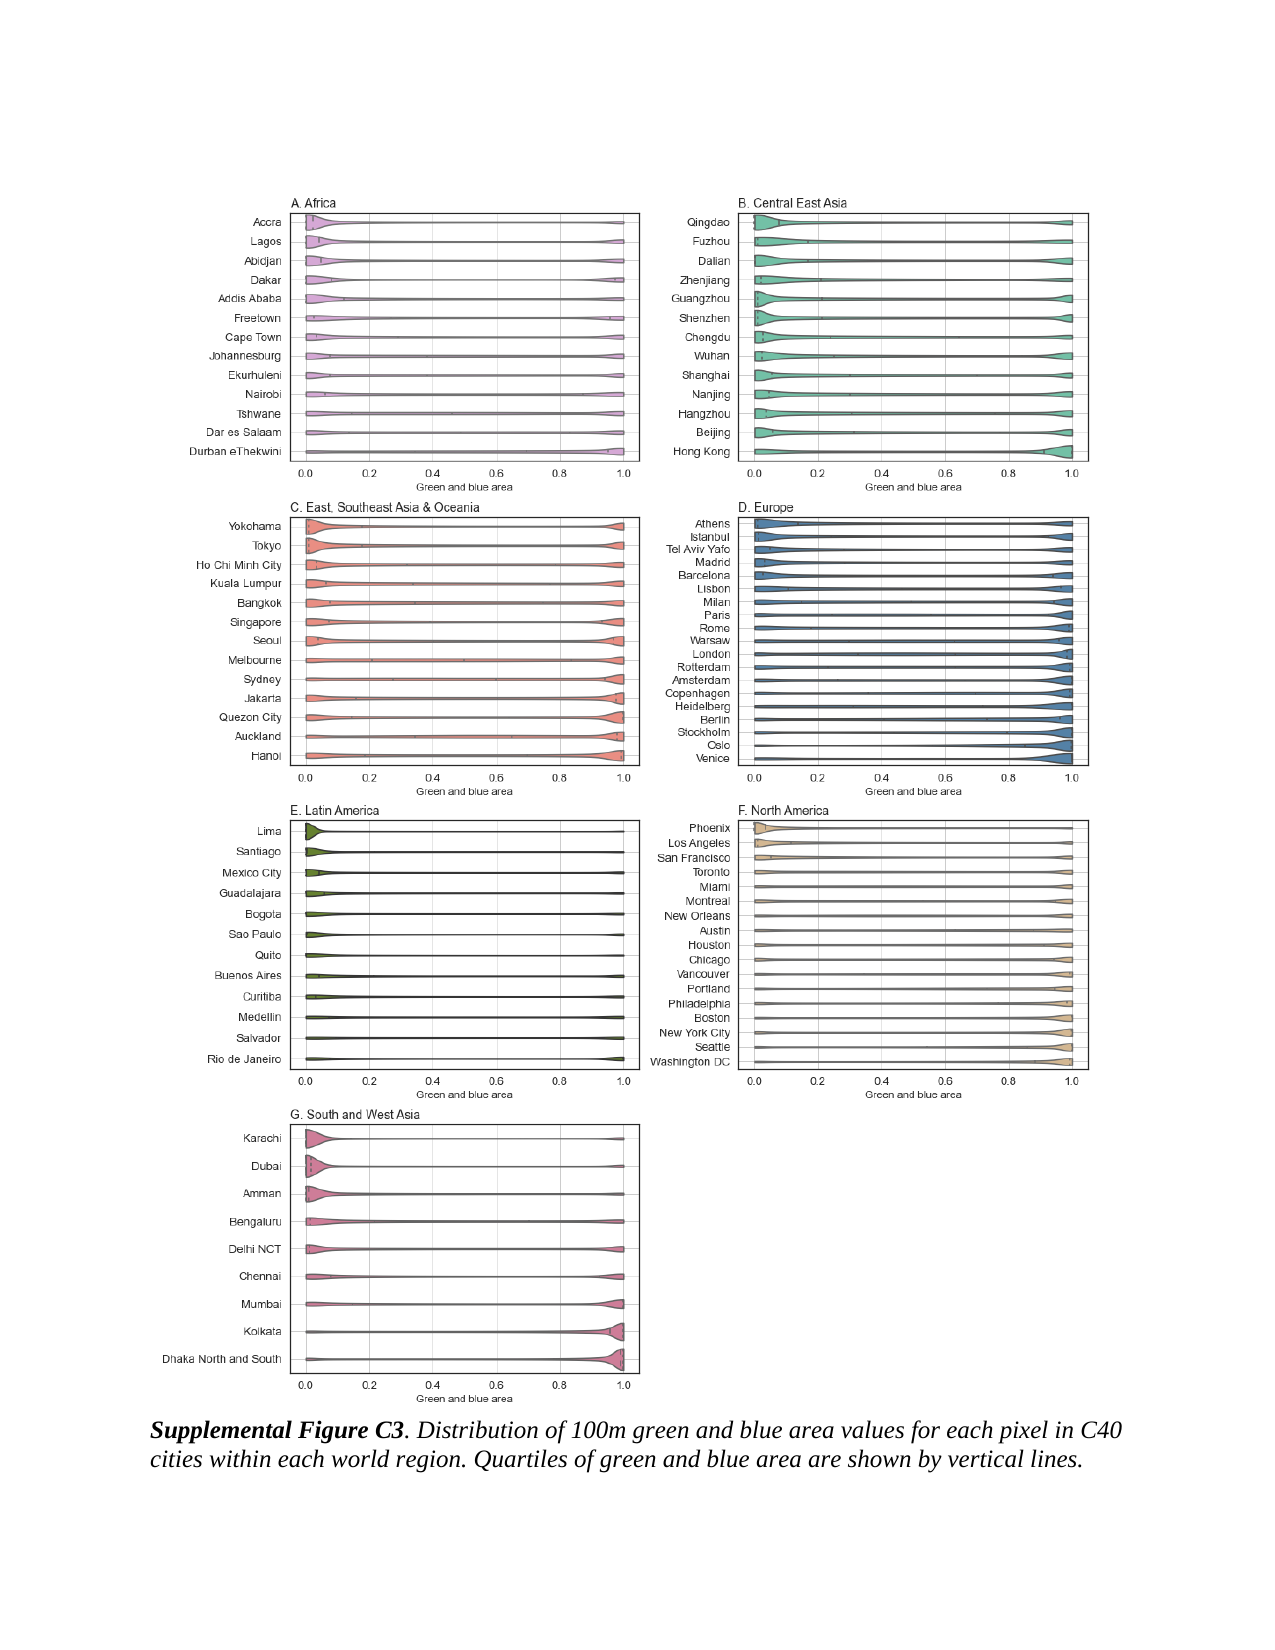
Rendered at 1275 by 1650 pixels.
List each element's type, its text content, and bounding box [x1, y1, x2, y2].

picture [150, 150, 1095, 1413]
